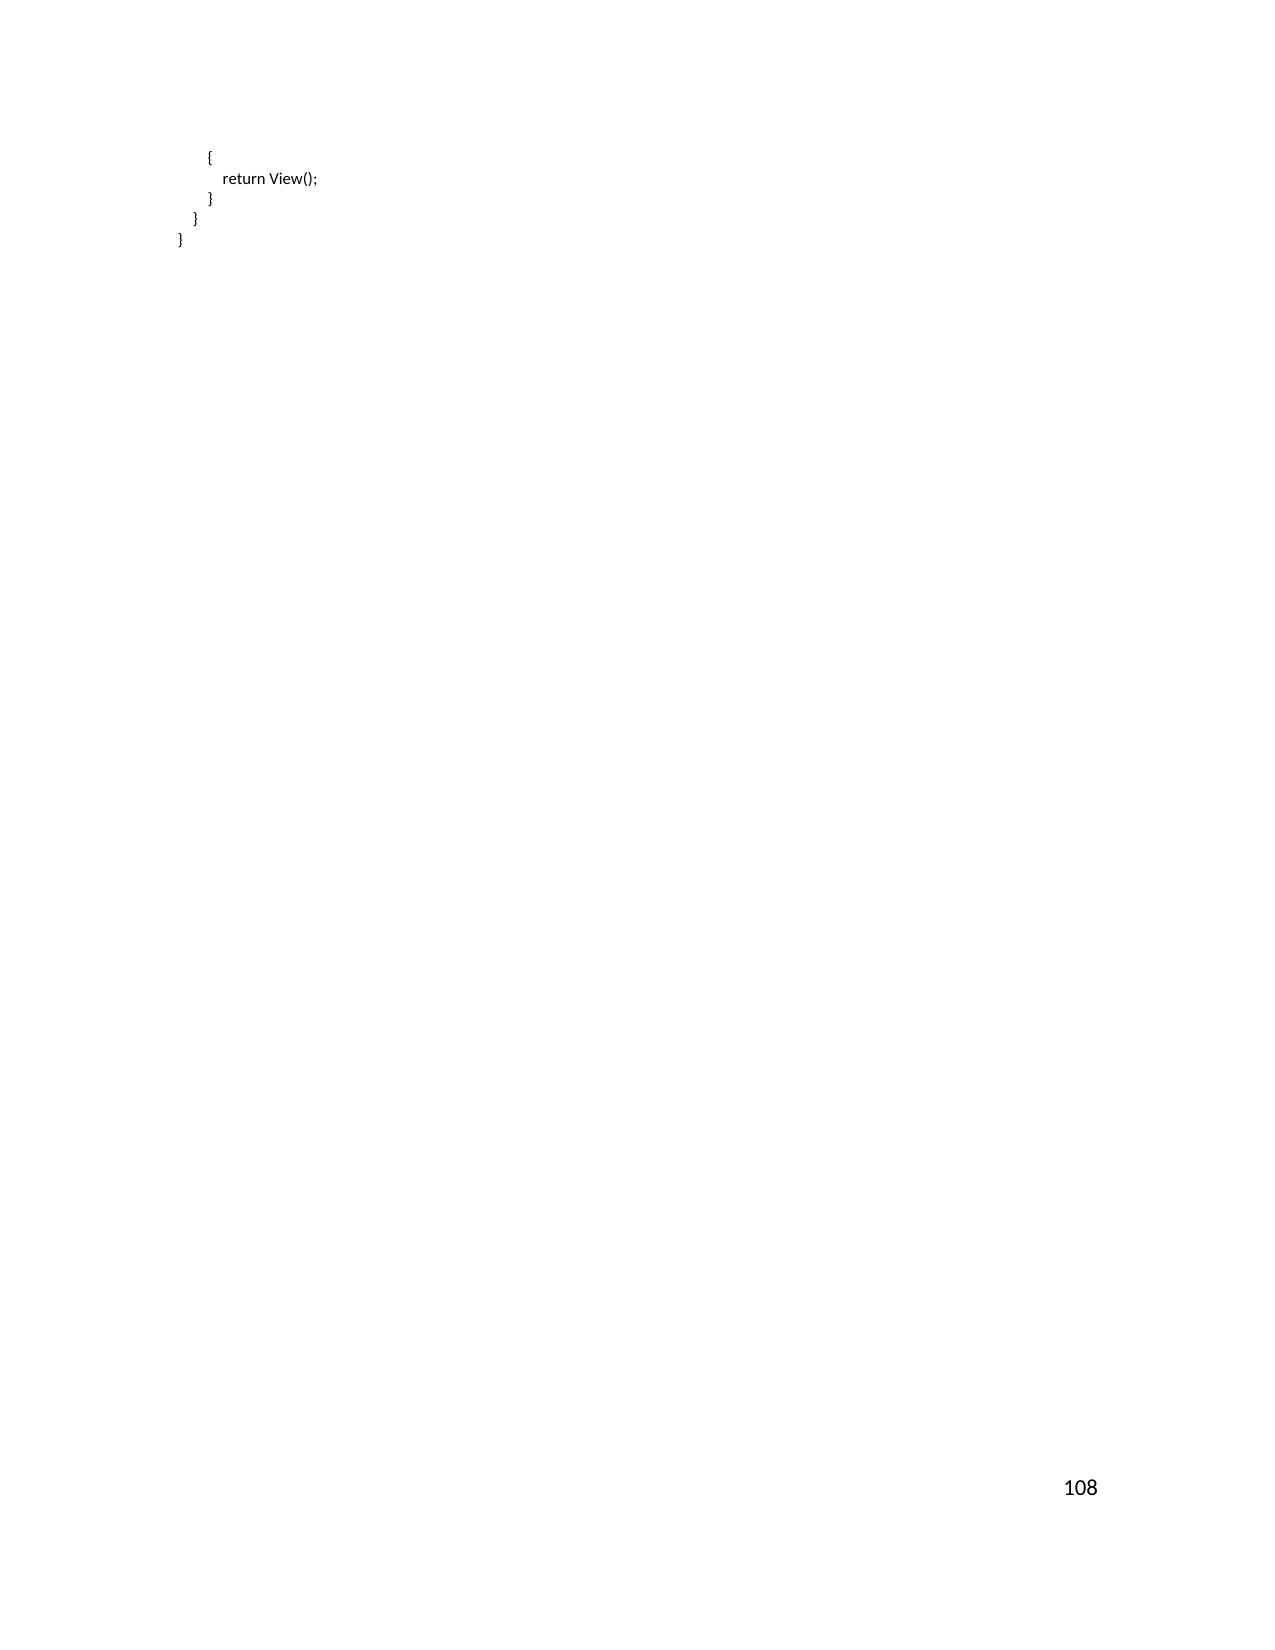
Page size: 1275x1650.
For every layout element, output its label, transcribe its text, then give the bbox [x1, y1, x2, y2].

text return View(); [177, 168, 1098, 188]
text { [177, 148, 1098, 168]
text } [177, 229, 1098, 249]
text } [177, 188, 1098, 208]
text } [177, 208, 1098, 229]
